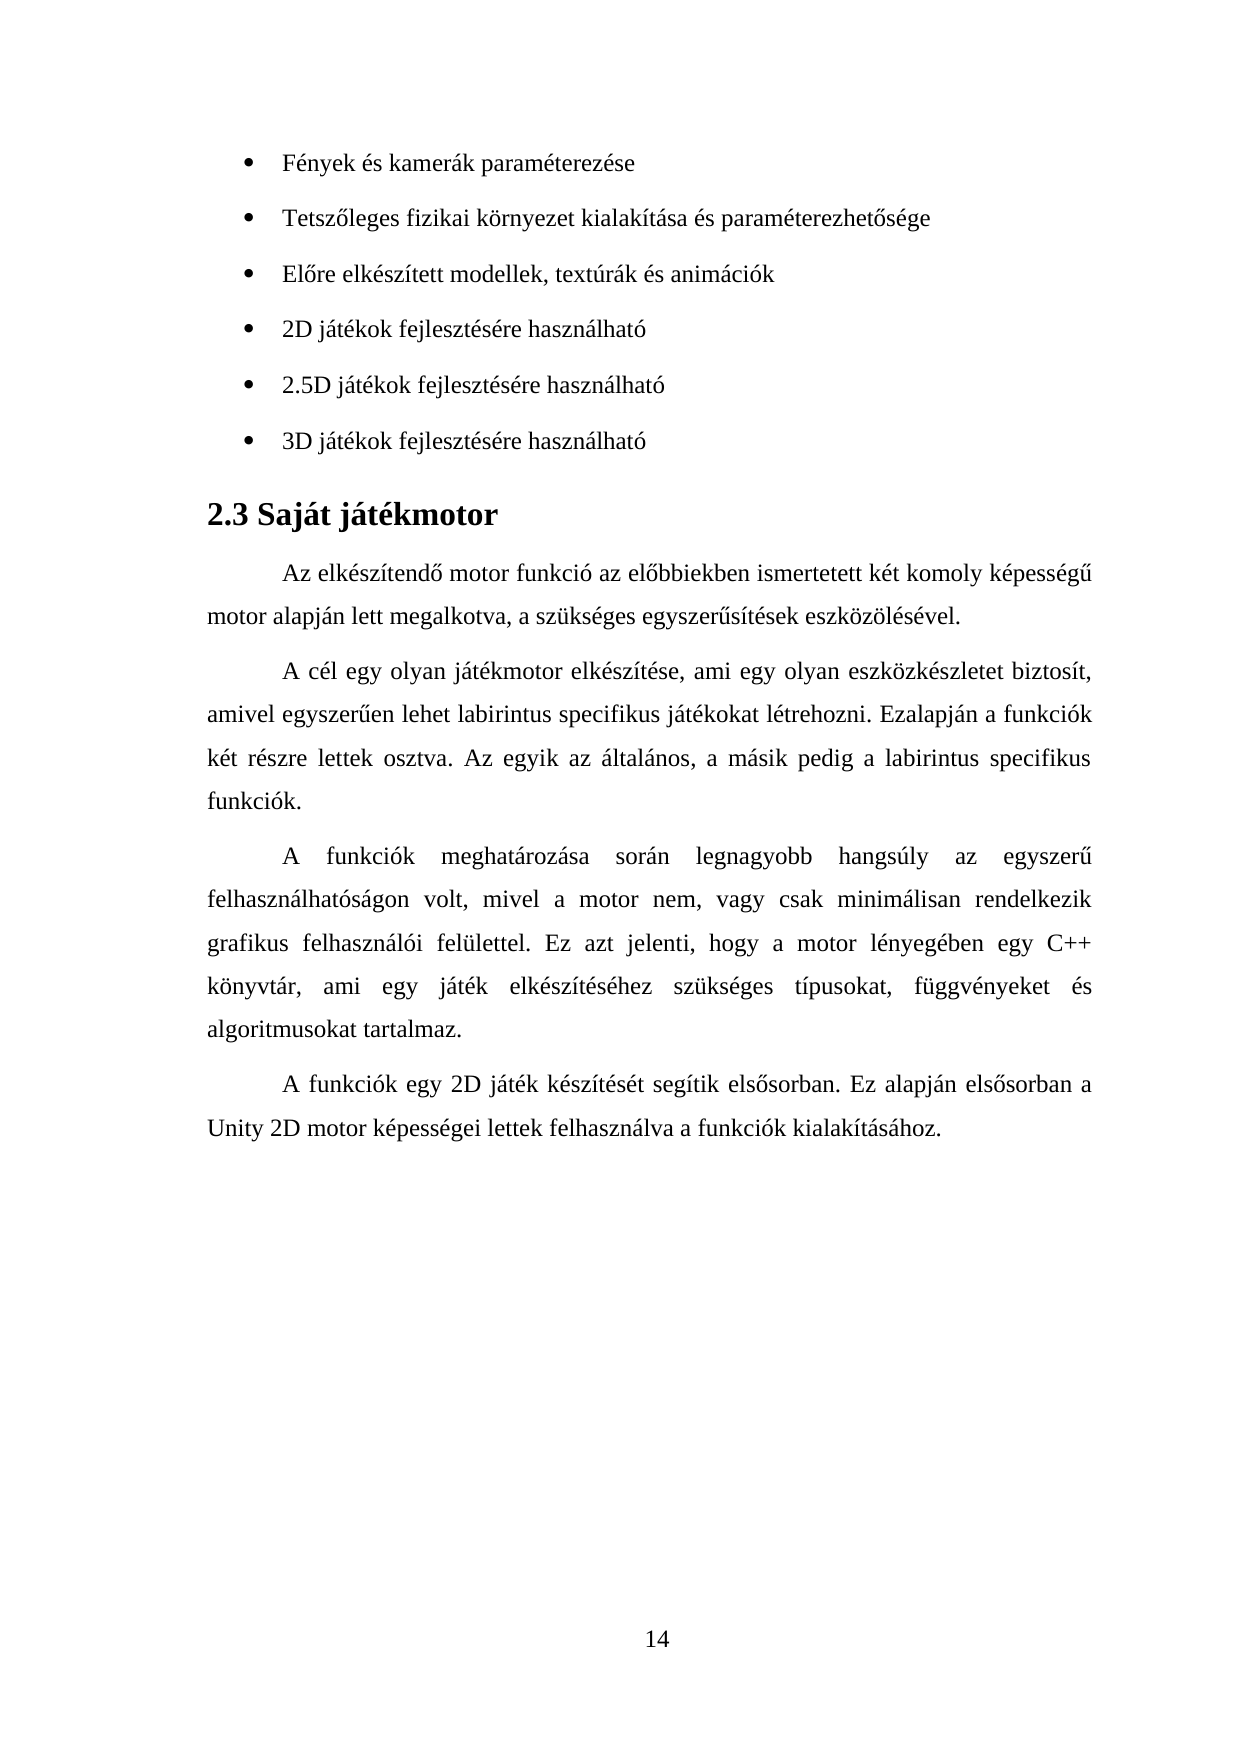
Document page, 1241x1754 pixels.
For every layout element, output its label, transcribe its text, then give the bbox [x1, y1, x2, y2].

list Fények és kamerák paraméterezése [244, 148, 1092, 176]
text Az elkészítendő motor funkció az előbbiekben ismertetett két komoly képességű motor alapján lett megalkotva, a szükséges egyszerűsítések eszközölésével. [207, 558, 1092, 629]
text A cél egy olyan játékmotor elkészítése, ami egy olyan eszközkészletet biztosít, amivel egyszerűen lehet labirintus specifikus játékokat létrehozni. Ezalapján a funkciók két részre lettek osztva. Az egyik az általános, a másik pedig a labirintus specifikus funkciók. [207, 656, 1092, 814]
list 2D játékok fejlesztésére használható [244, 314, 1092, 343]
text A funkciók egy 2D játék készítését segítik elsősorban. Ez alapján elsősorban a Unity 2D motor képességei lettek felhasználva a funkciók kialakításához. [207, 1069, 1092, 1141]
list Tetszőleges fizikai környezet kialakítása és paraméterezhetősége [244, 203, 1092, 232]
list 3D játékok fejlesztésére használható [244, 426, 1092, 454]
subtitle Saját játékmotor [207, 494, 1092, 532]
text A funkciók meghatározása során legnagyobb hangsúly az egyszerű felhasználhatóságon volt, mivel a motor nem, vagy csak minimálisan rendelkezik grafikus felhasználói felülettel. Ez azt jelenti, hogy a motor lényegében egy C++ könyvtár, ami egy játék elkészítéséhez szükséges típusokat, függvényeket és algoritmusokat tartalmaz. [207, 841, 1092, 1043]
list 2.5D játékok fejlesztésére használható [244, 370, 1092, 399]
list Előre elkészített modellek, textúrák és animációk [244, 259, 1092, 288]
